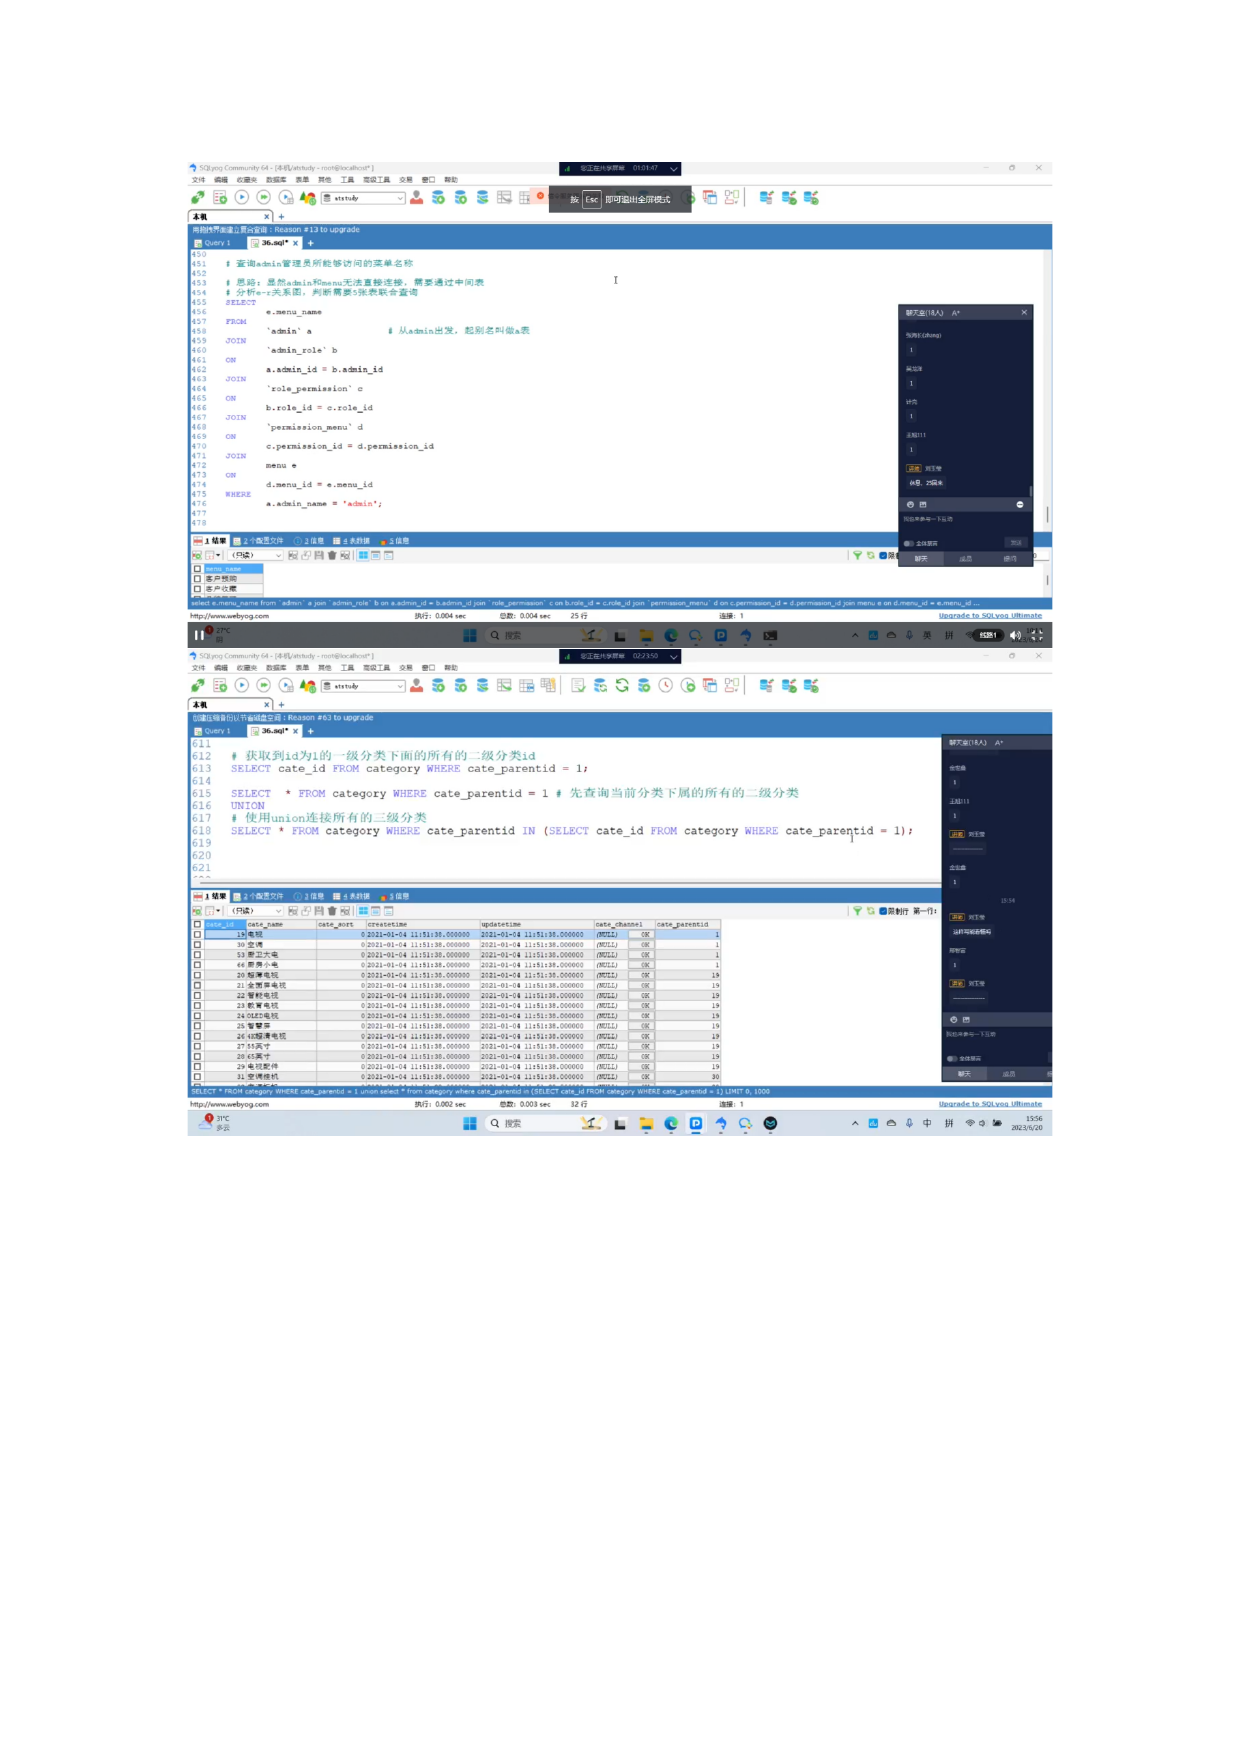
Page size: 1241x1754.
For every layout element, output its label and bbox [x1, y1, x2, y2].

picture [187, 162, 1053, 648]
picture [187, 649, 1053, 1136]
